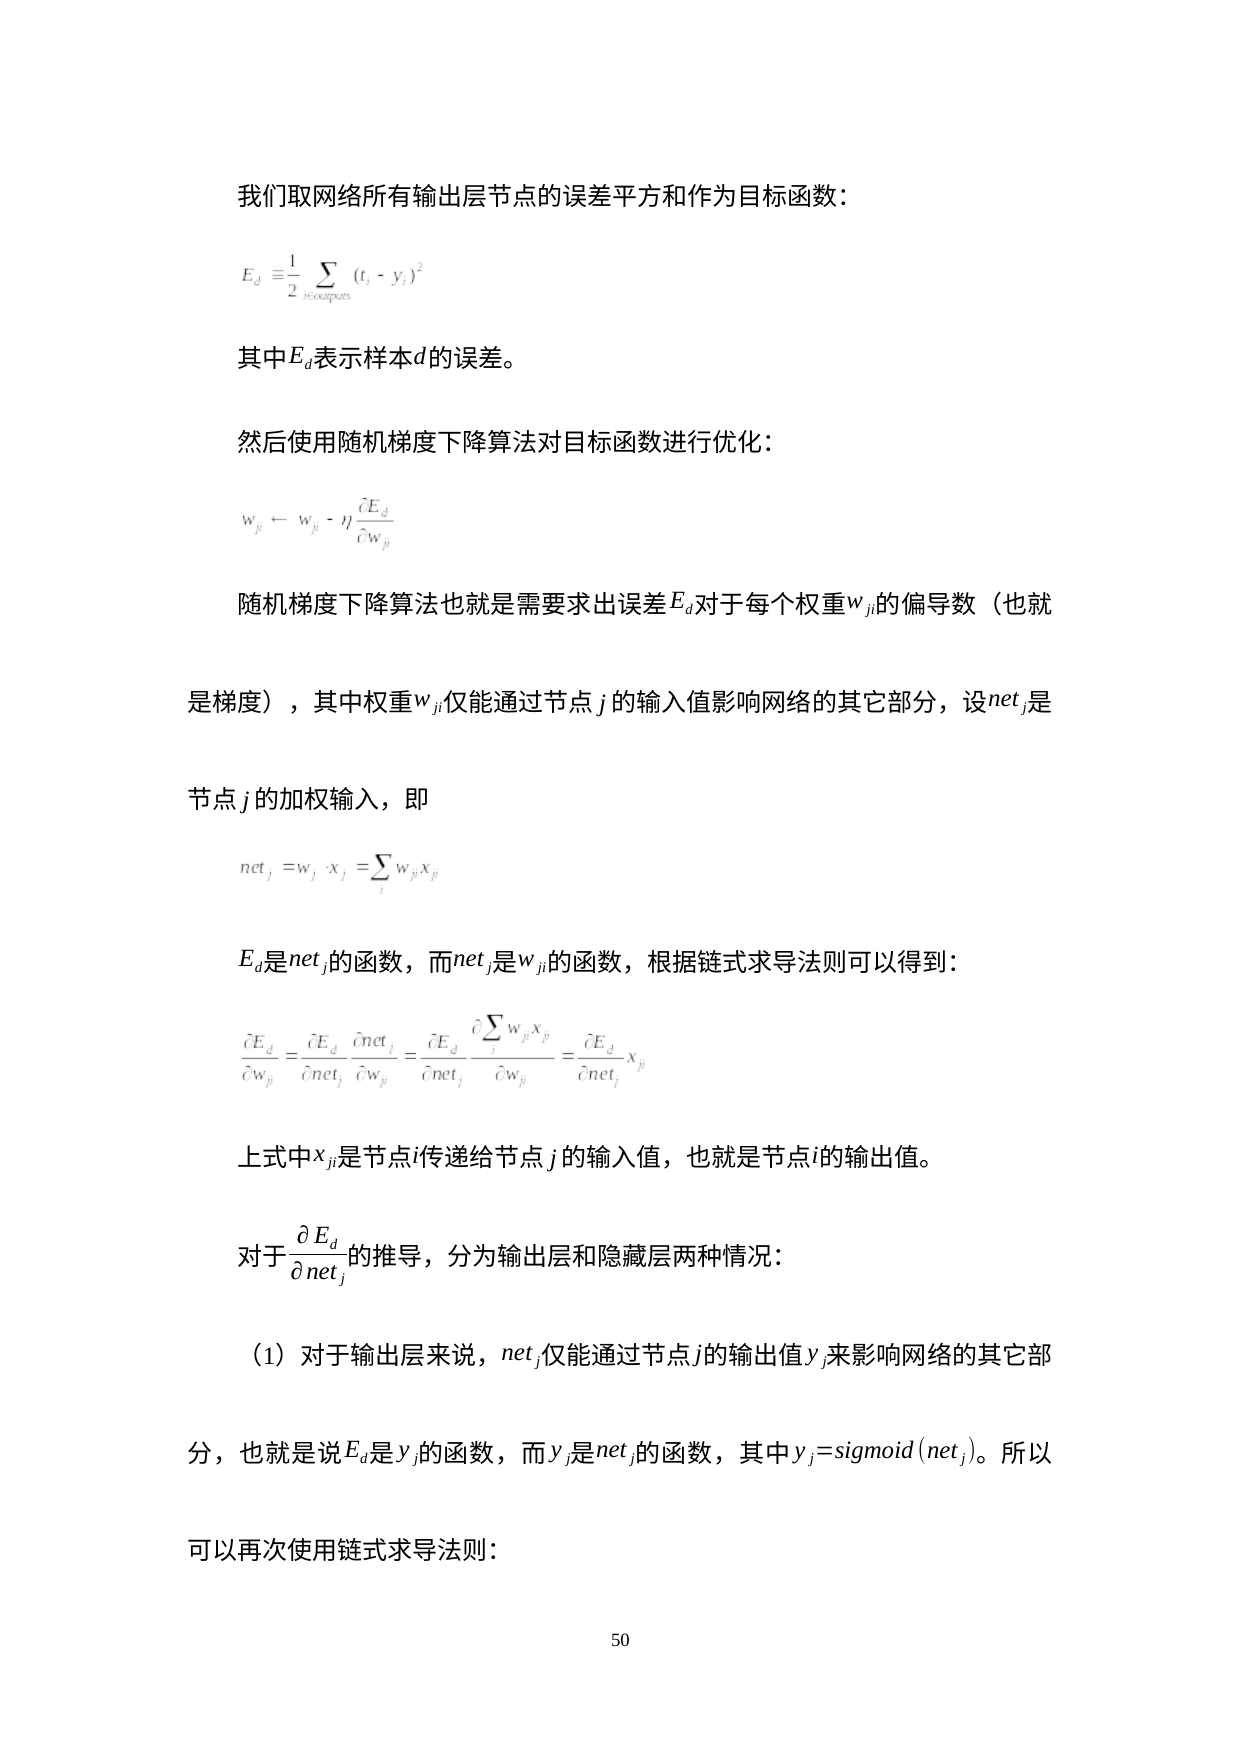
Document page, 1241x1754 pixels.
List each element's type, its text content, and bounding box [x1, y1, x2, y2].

text 随机梯度下降算法也就是需要求出误差对于每个权重的偏导数（也就是梯度），其中权重仅能通过节点j的输入值影响网络的其它部分，设是节点j的加权输入，即 [187, 570, 1053, 830]
text 然后使用随机梯度下降算法对目标函数进行优化： [187, 408, 1053, 473]
text 对于的推导，分为输出层和隐藏层两种情况： [187, 1206, 1053, 1303]
text 是的函数，而是的函数，根据链式求导法则可以得到： [187, 928, 1053, 993]
text 其中表示样本的误差。 [187, 324, 1053, 389]
text 我们取网络所有输出层节点的误差平方和作为目标函数： [187, 162, 1053, 227]
text 上式中是节点传递给节点j的输入值，也就是节点的输出值。 [187, 1123, 1053, 1188]
text （1）对于输出层来说，仅能通过节点的输出值来影响网络的其它部分，也就是说是的函数，而是的函数，其中。所以可以再次使用链式求导法则： [187, 1321, 1053, 1581]
